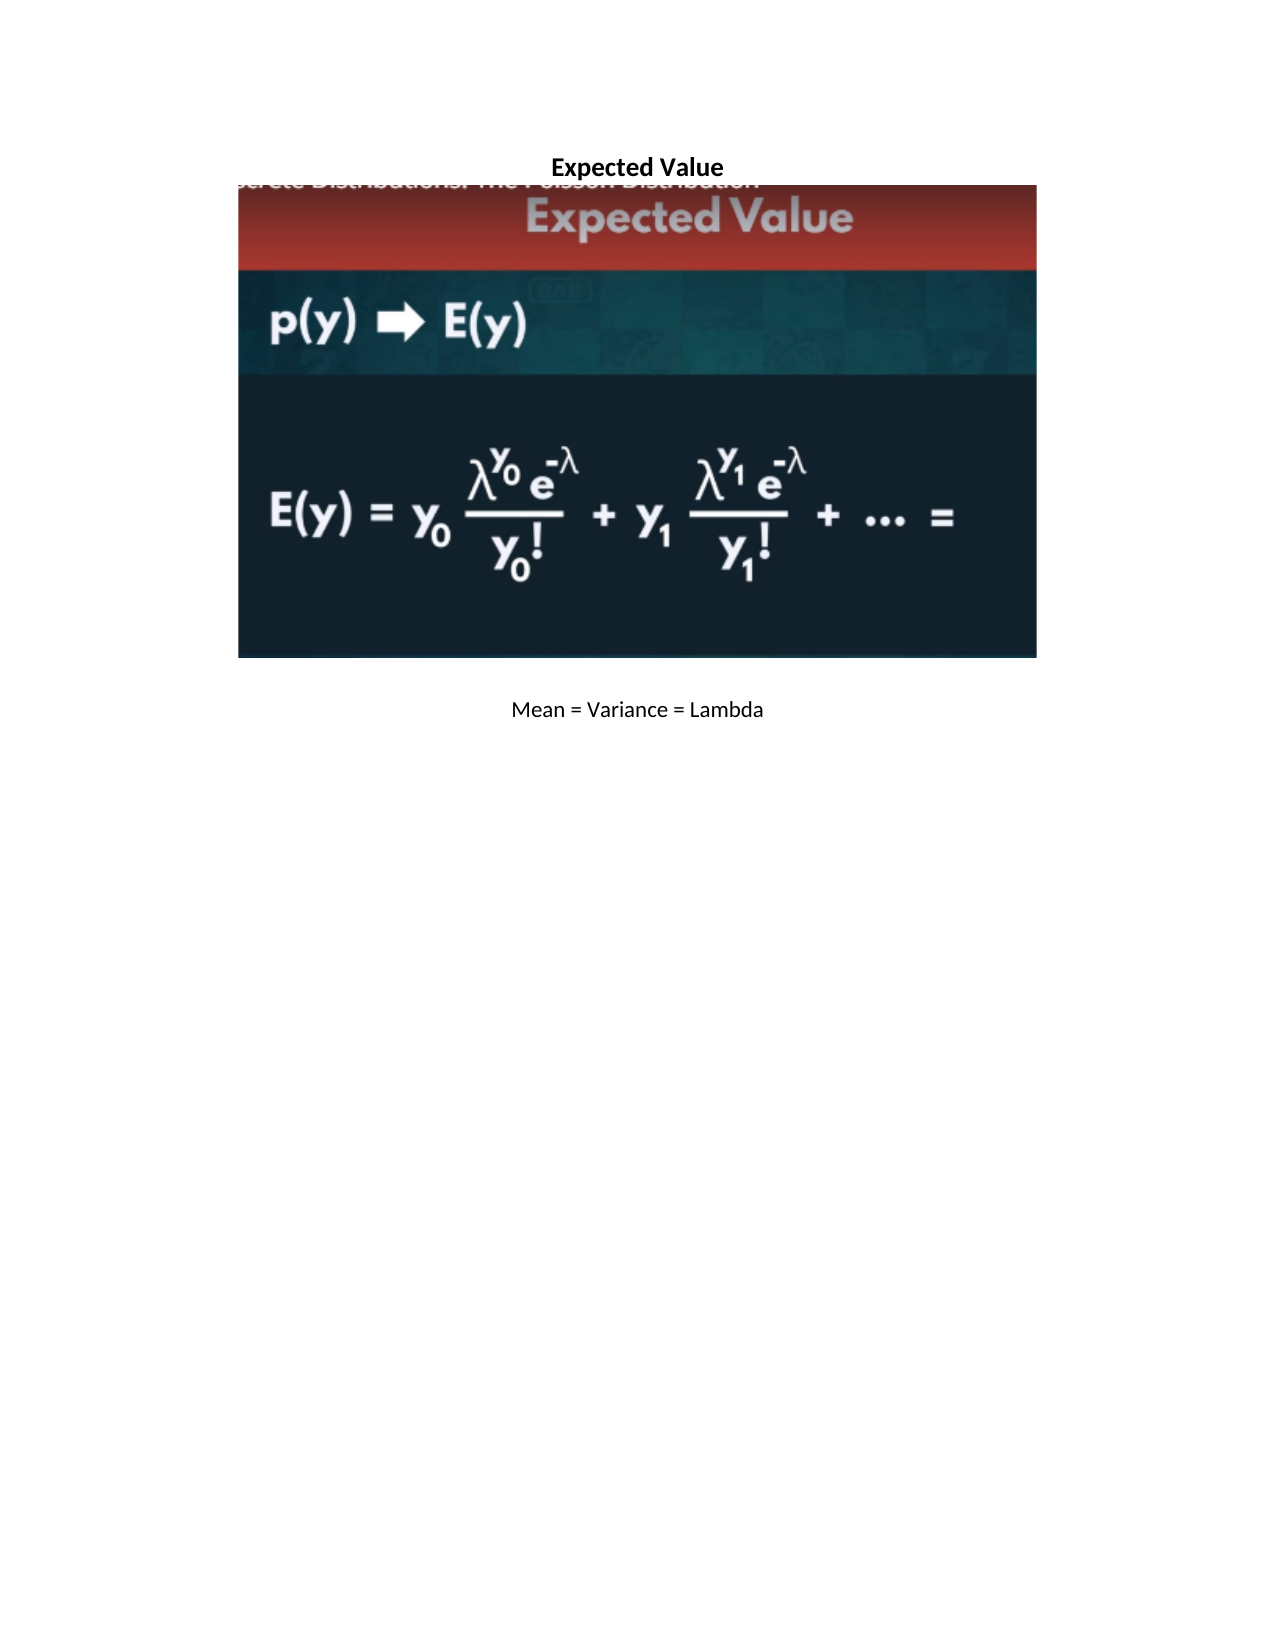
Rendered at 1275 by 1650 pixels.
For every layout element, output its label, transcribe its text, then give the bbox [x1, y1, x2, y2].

text Expected Value [150, 150, 1125, 183]
text Mean = Variance = Lambda [150, 695, 1125, 723]
picture [238, 185, 1037, 658]
